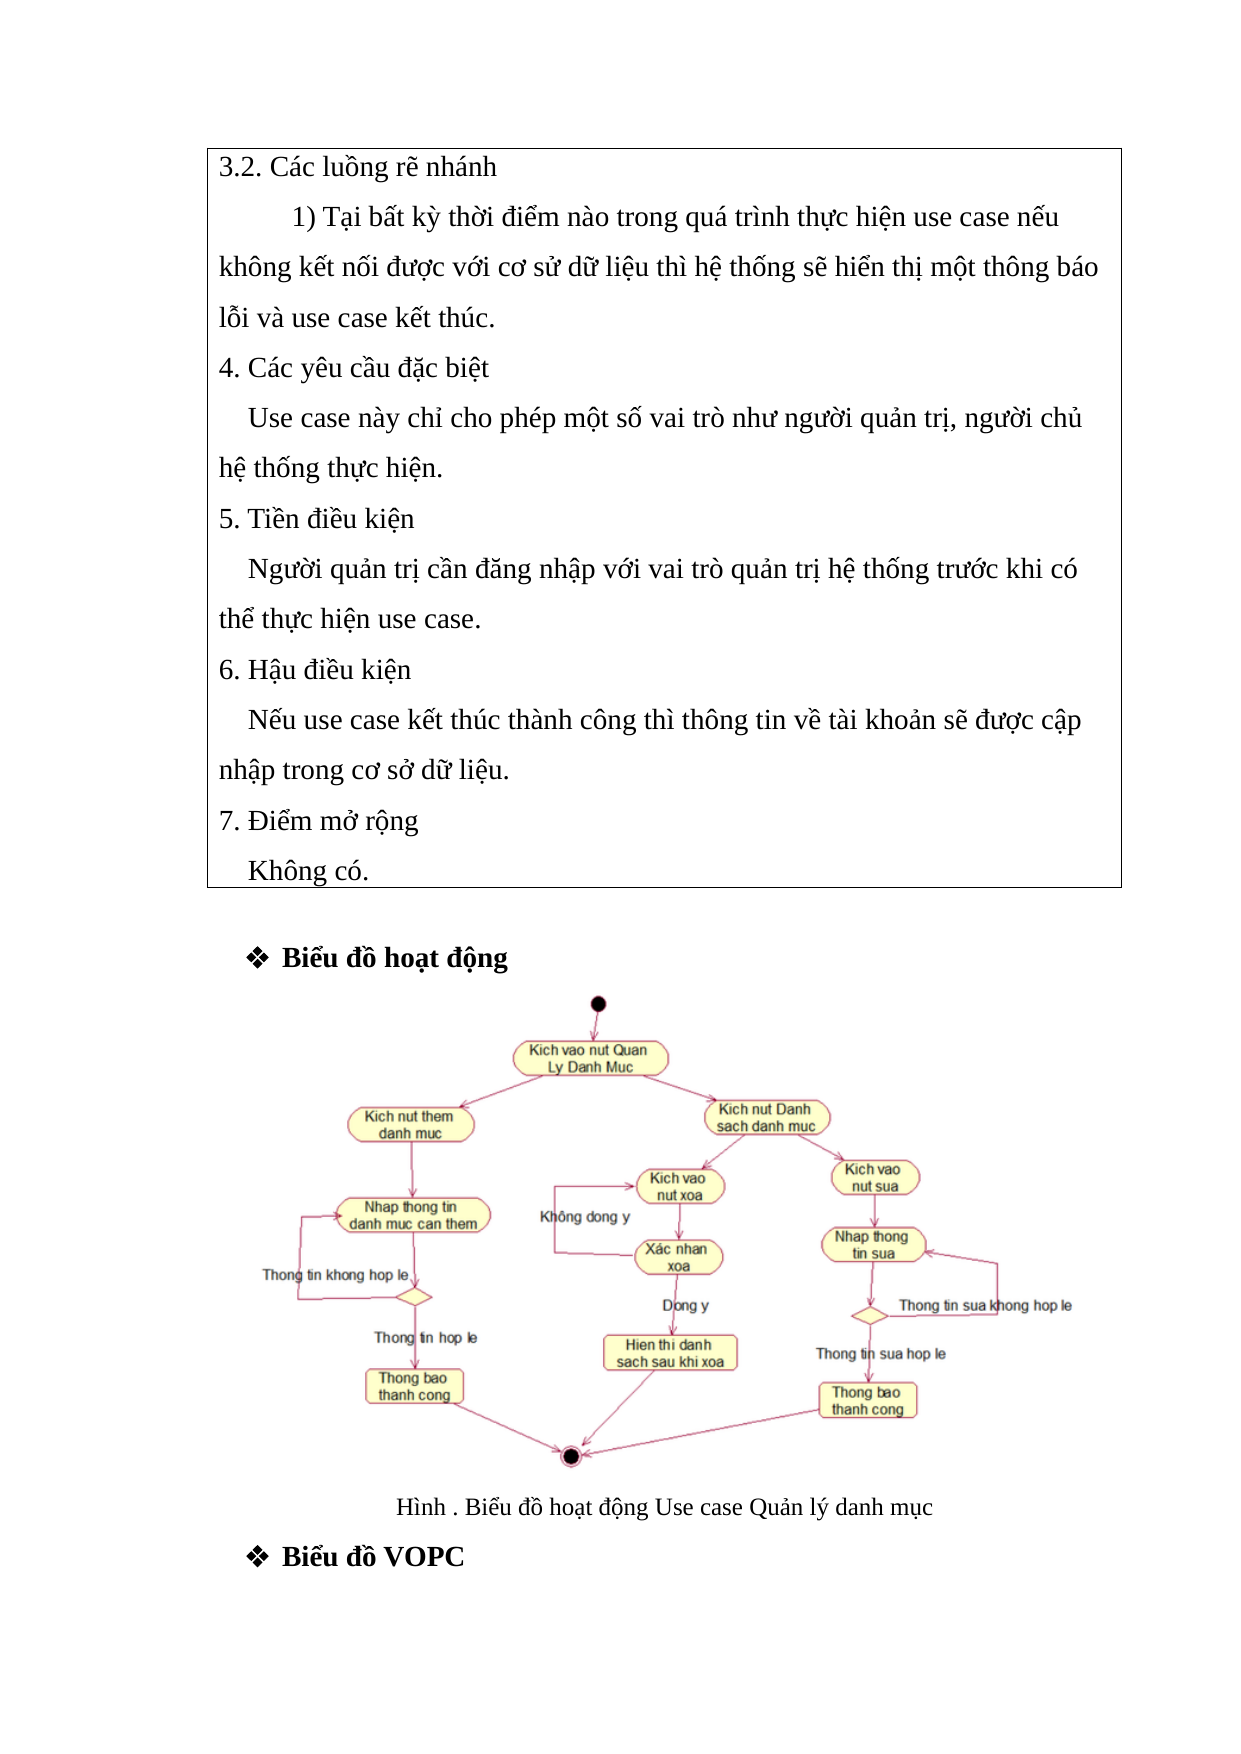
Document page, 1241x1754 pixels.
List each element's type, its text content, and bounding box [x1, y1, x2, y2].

text Hình . Biểu đồ hoạt động Use case Quản lý danh mục [207, 1492, 1122, 1520]
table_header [208, 149, 1121, 887]
list Biểu đồ hoạt động [244, 941, 1122, 974]
list Biểu đồ VOPC [244, 1539, 1122, 1573]
picture [251, 993, 1078, 1473]
